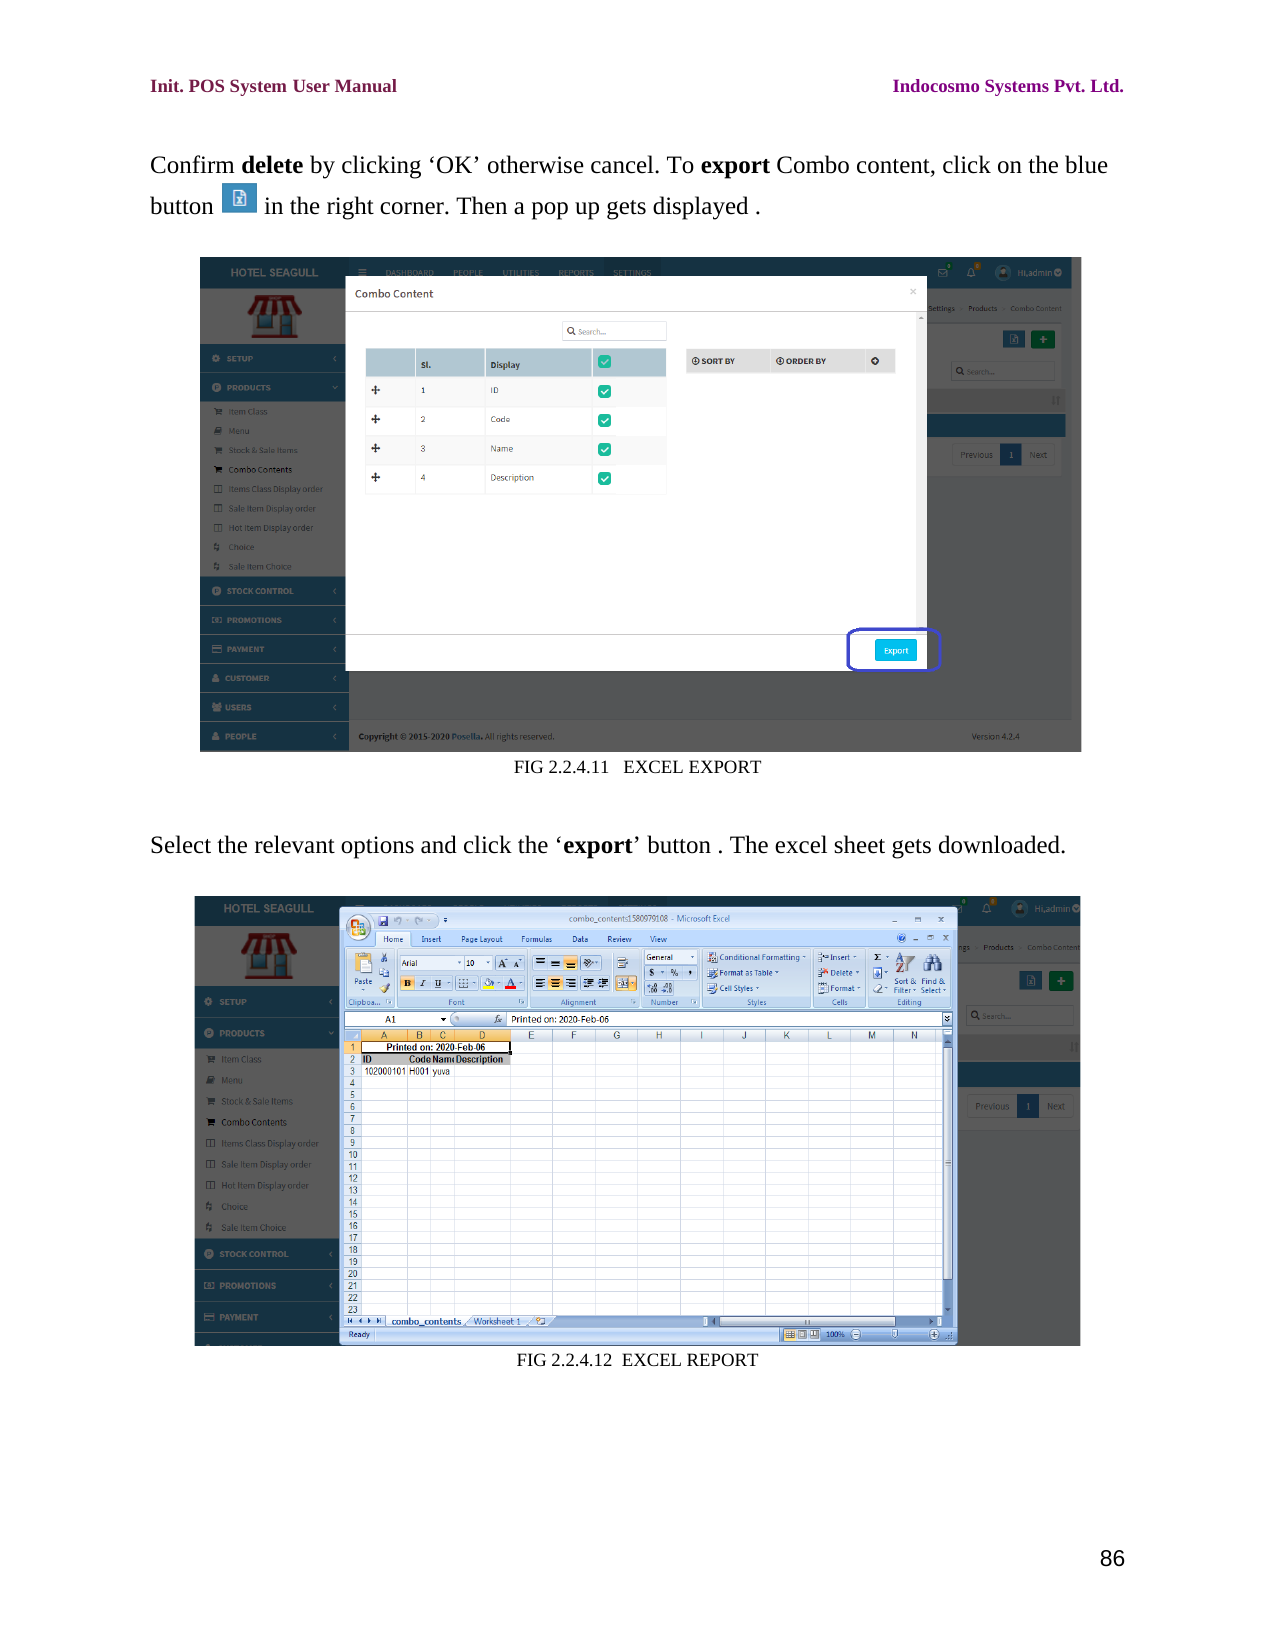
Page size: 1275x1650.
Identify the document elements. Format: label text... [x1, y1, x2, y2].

picture [194, 896, 1081, 1346]
text FIG 2.2.4.12 EXCEL REPORT [150, 1349, 1125, 1371]
picture [220, 183, 258, 215]
text Select the relevant options and click the ‘export’ button . The excel sheet gets downloaded. [150, 830, 1125, 859]
picture [200, 257, 1082, 752]
text FIG 2.2.4.11 EXCEL EXPORT [150, 756, 1125, 777]
text Confirm delete by clicking ‘OK’ otherwise cancel. To export Combo content, click on the blue button in the right corner. Then a pop up gets displayed . [150, 150, 1125, 220]
